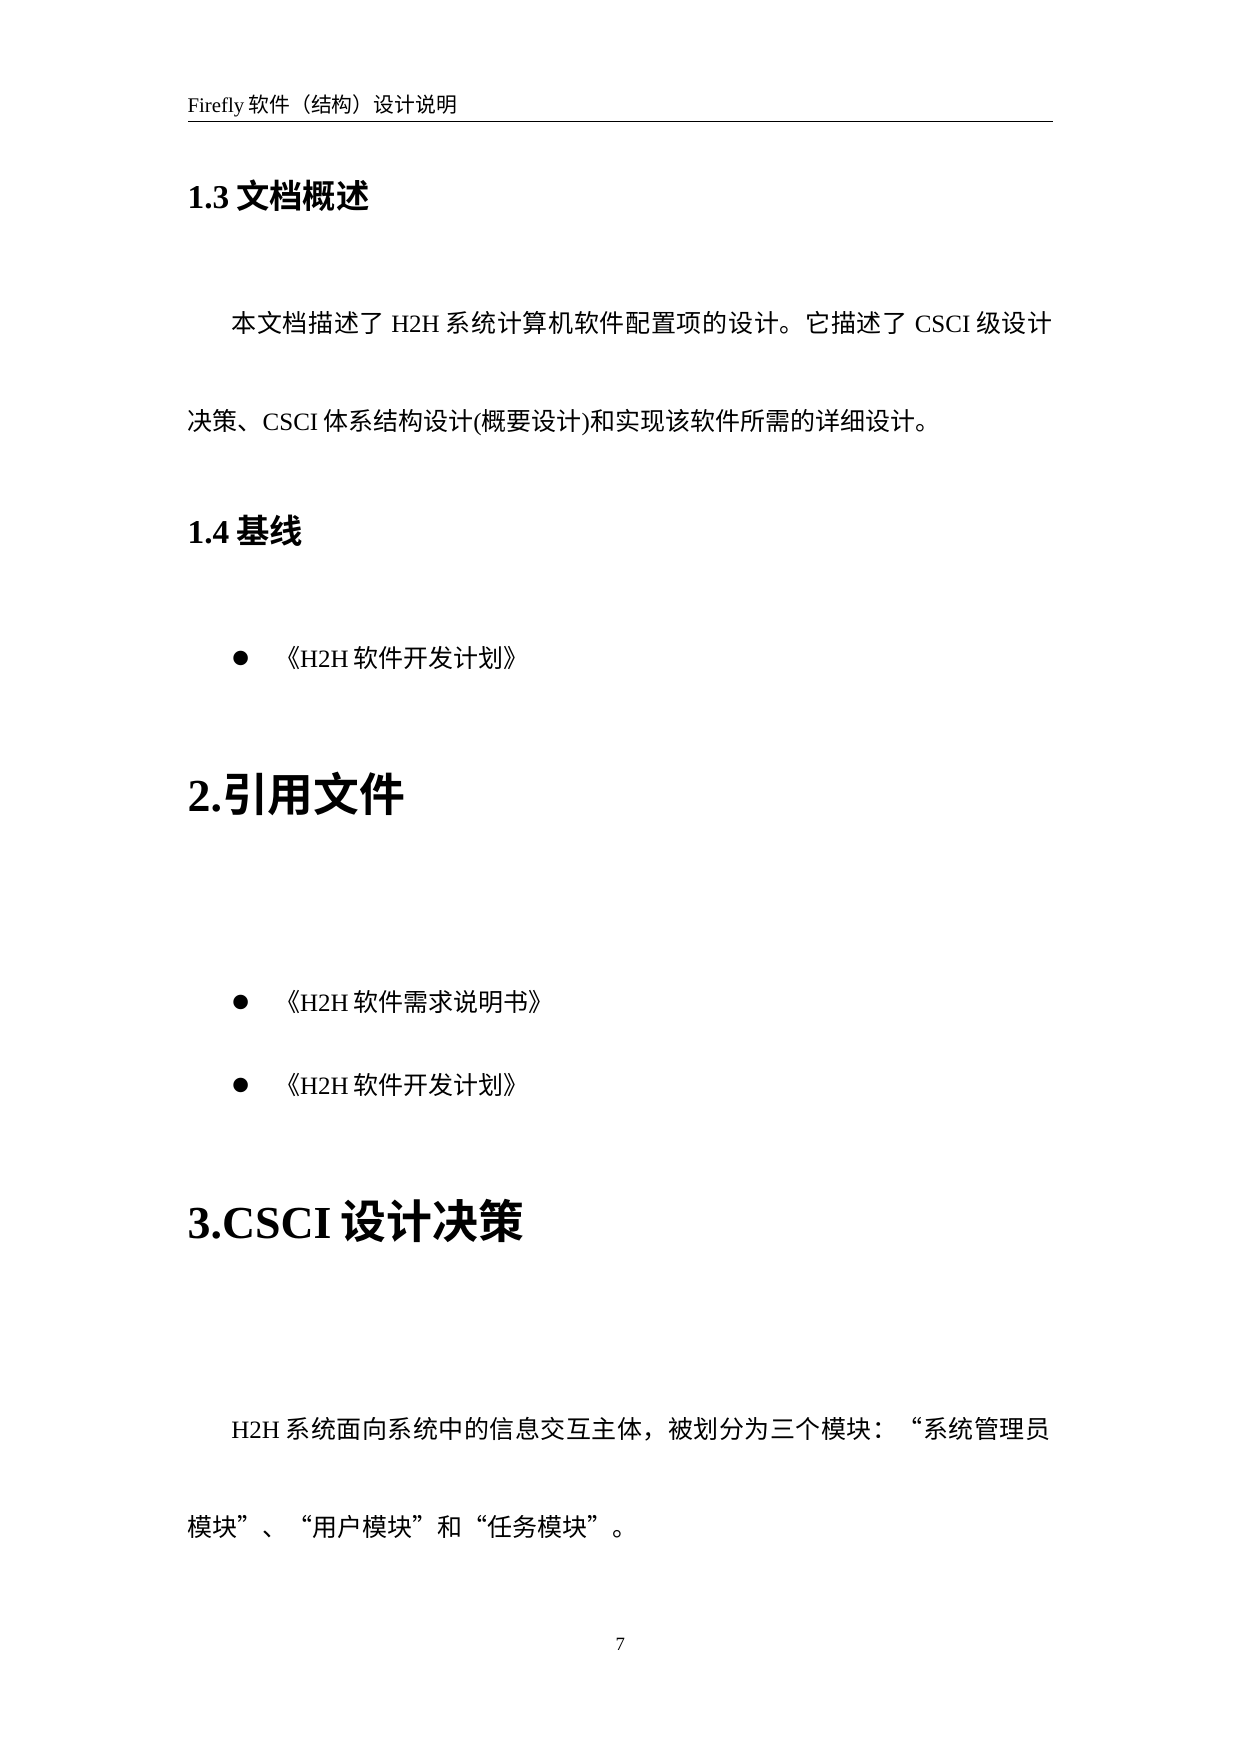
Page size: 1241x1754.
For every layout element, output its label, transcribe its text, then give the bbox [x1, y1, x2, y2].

text 本文档描述了H2H系统计算机软件配置项的设计。它描述了CSCI级设计决策、CSCI体系结构设计(概要设计)和实现该软件所需的详细设计。 [187, 289, 1053, 452]
text 3.CSCI设计决策 [187, 1170, 1053, 1267]
text 2.引用文件 [187, 743, 1053, 840]
list 《H2H软件开发计划》 [231, 1051, 1053, 1116]
text H2H系统面向系统中的信息交互主体，被划分为三个模块：“系统管理员模块”、“用户模块”和“任务模块”。 [187, 1395, 1053, 1558]
list 1.3文档概述 [187, 162, 1053, 227]
list 1.4基线 [187, 497, 1053, 562]
list 《H2H软件需求说明书》 [231, 968, 1053, 1033]
list 《H2H软件开发计划》 [231, 624, 1053, 689]
